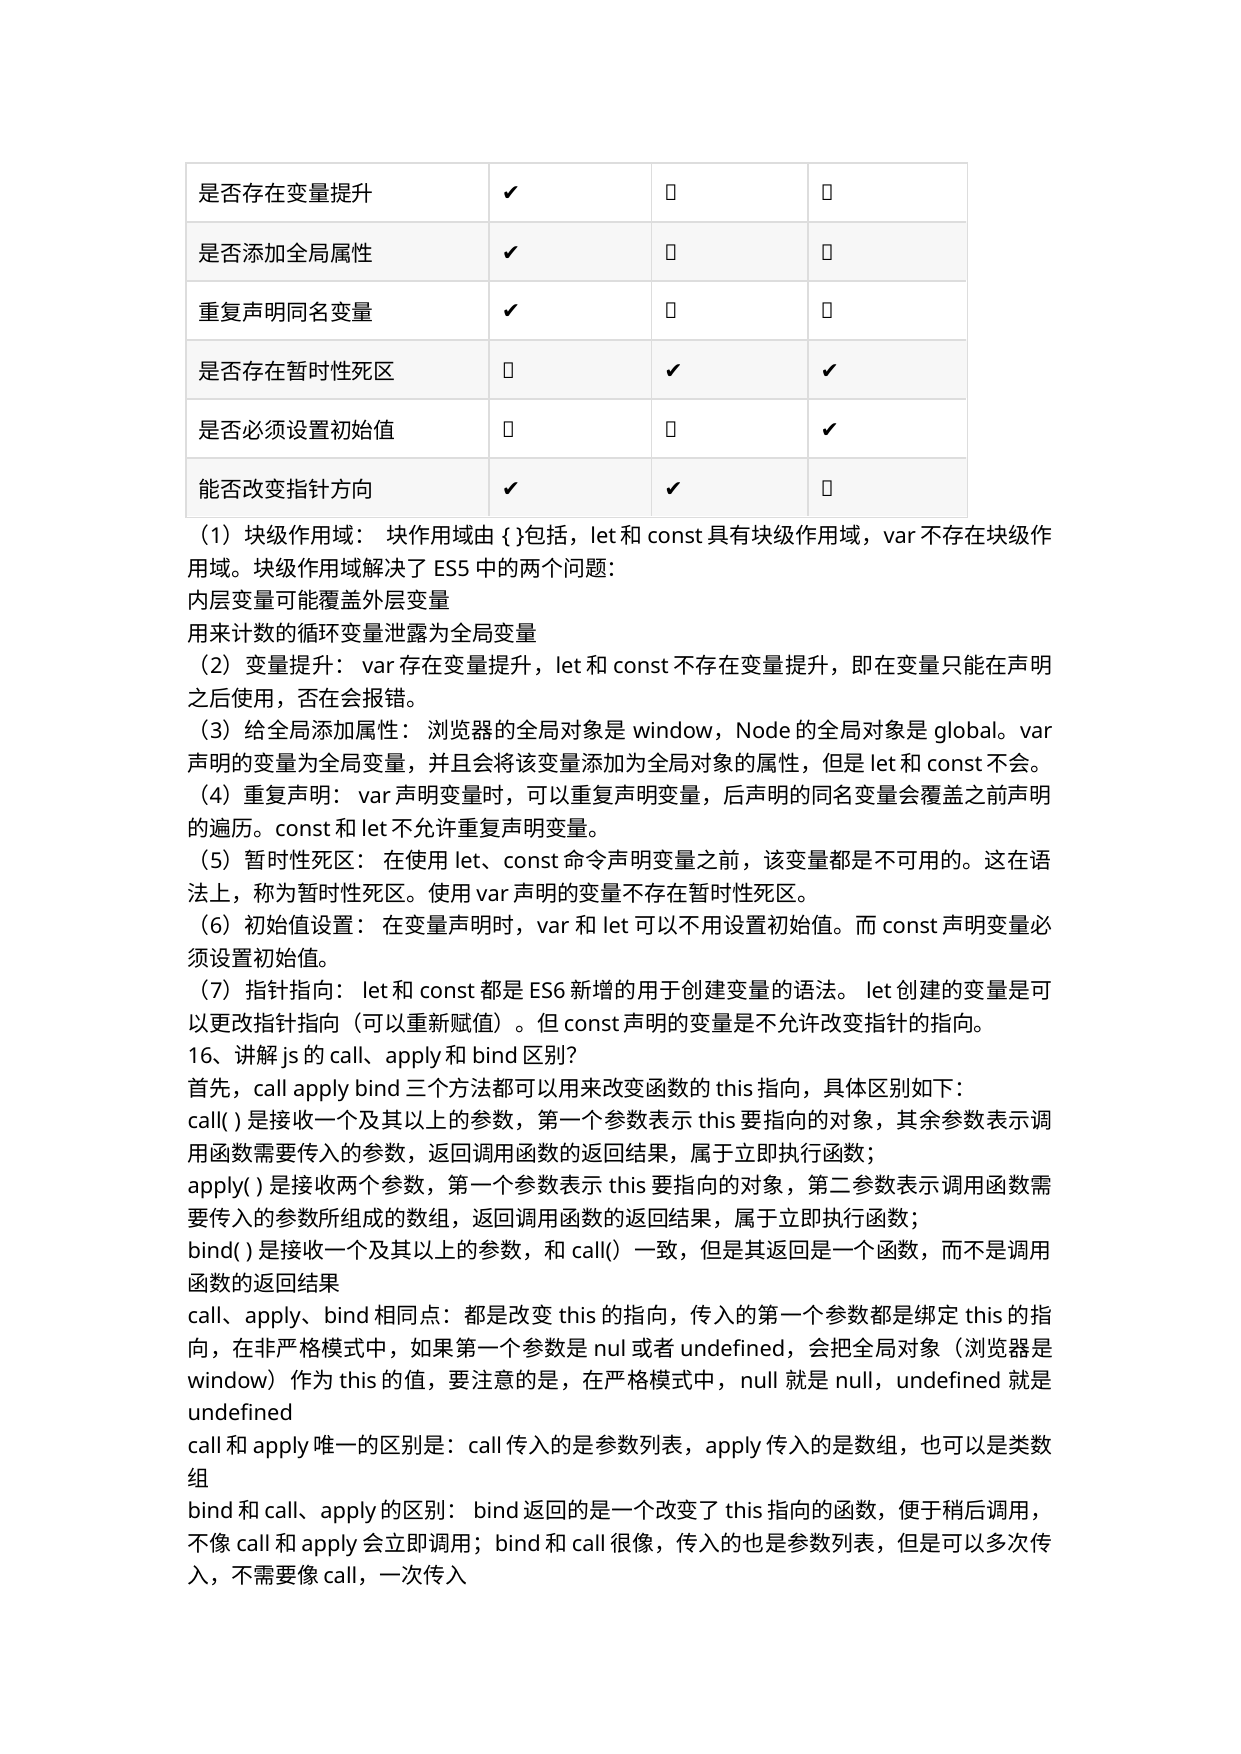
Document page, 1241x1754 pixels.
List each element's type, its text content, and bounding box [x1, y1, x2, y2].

text 16、讲解js的call、apply和bind区别？ [187, 1038, 1053, 1070]
table_cell ✔️ [490, 223, 651, 280]
text call、apply、bind相同点：都是改变this的指向，传入的第一个参数都是绑定this的指向，在非严格模式中，如果第一个参数是nul或者undefined，会把全局对象（浏览器是window）作为this的值，要注意的是，在严格模式中，null 就是 null，undefined 就是 undefined [187, 1298, 1053, 1428]
table_cell 重复声明同名变量 [187, 282, 488, 339]
text （6）初始值设置： 在变量声明时，var 和 let 可以不用设置初始值。而const声明变量必须设置初始值。 [187, 908, 1053, 973]
table_cell ✔️ [490, 164, 651, 221]
table_cell ❌ [652, 164, 807, 221]
text 用来计数的循环变量泄露为全局变量 [187, 615, 1053, 648]
text bind和call、apply的区别： bind返回的是一个改变了this指向的函数，便于稍后调用，不像call和apply会立即调用；bind和call很像，传入的也是参数列表，但是可以多次传入，不需要像call，一次传入 [187, 1493, 1053, 1590]
table_cell ✔️ [490, 282, 651, 339]
table_cell ❌ [809, 221, 967, 280]
text call( ) 是接收一个及其以上的参数，第一个参数表示this要指向的对象，其余参数表示调用函数需要传入的参数，返回调用函数的返回结果，属于立即执行函数； [187, 1103, 1053, 1168]
text 内层变量可能覆盖外层变量 [187, 583, 1053, 615]
table_cell ❌ [652, 400, 807, 457]
text （7）指针指向： let和const都是ES6新增的用于创建变量的语法。 let创建的变量是可以更改指针指向（可以重新赋值）。但const声明的变量是不允许改变指针的指向。 [187, 973, 1053, 1038]
table_cell ✔️ [809, 398, 967, 457]
table_cell ✔️ [652, 459, 807, 516]
text （2）变量提升： var存在变量提升，let和const不存在变量提升，即在变量只能在声明之后使用，否在会报错。 [187, 648, 1053, 713]
table_cell ✔️ [809, 339, 967, 398]
table_cell 能否改变指针方向 [187, 459, 488, 516]
text apply( ) 是接收两个参数，第一个参数表示this要指向的对象，第二参数表示调用函数需要传入的参数所组成的数组，返回调用函数的返回结果，属于立即执行函数； [187, 1168, 1053, 1233]
table_cell ❌ [652, 282, 807, 339]
table_cell ❌ [809, 164, 967, 221]
table_cell 是否存在暂时性死区 [187, 341, 488, 398]
table_cell ❌ [652, 223, 807, 280]
table_cell 是否必须设置初始值 [187, 400, 488, 457]
text （3）给全局添加属性： 浏览器的全局对象是window，Node的全局对象是global。var声明的变量为全局变量，并且会将该变量添加为全局对象的属性，但是let和const不会。 [187, 713, 1053, 778]
table_cell ✔️ [490, 459, 651, 516]
table_cell ❌ [809, 280, 967, 339]
text call和apply唯一的区别是：call传入的是参数列表，apply传入的是数组，也可以是类数组 [187, 1428, 1053, 1493]
table_cell 是否添加全局属性 [187, 223, 488, 280]
text （5）暂时性死区： 在使用let、const命令声明变量之前，该变量都是不可用的。这在语法上，称为暂时性死区。使用var声明的变量不存在暂时性死区。 [187, 843, 1053, 908]
table_cell ✔️ [652, 341, 807, 398]
table_cell ❌ [490, 341, 651, 398]
text bind( ) 是接收一个及其以上的参数，和call(）一致，但是其返回是一个函数，而不是调用函数的返回结果 [187, 1233, 1053, 1298]
text （1）块级作用域： 块作用域由 { }包括，let和const具有块级作用域，var不存在块级作用域。块级作用域解决了 ES5 中的两个问题： [187, 518, 1053, 583]
text 首先，call apply bind三个方法都可以用来改变函数的this指向，具体区别如下： [187, 1070, 1053, 1103]
table_cell ❌ [809, 457, 967, 516]
text （4）重复声明： var声明变量时，可以重复声明变量，后声明的同名变量会覆盖之前声明的遍历。const和let不允许重复声明变量。 [187, 778, 1053, 843]
table_cell ❌ [490, 400, 651, 457]
table_cell 是否存在变量提升 [187, 164, 488, 221]
